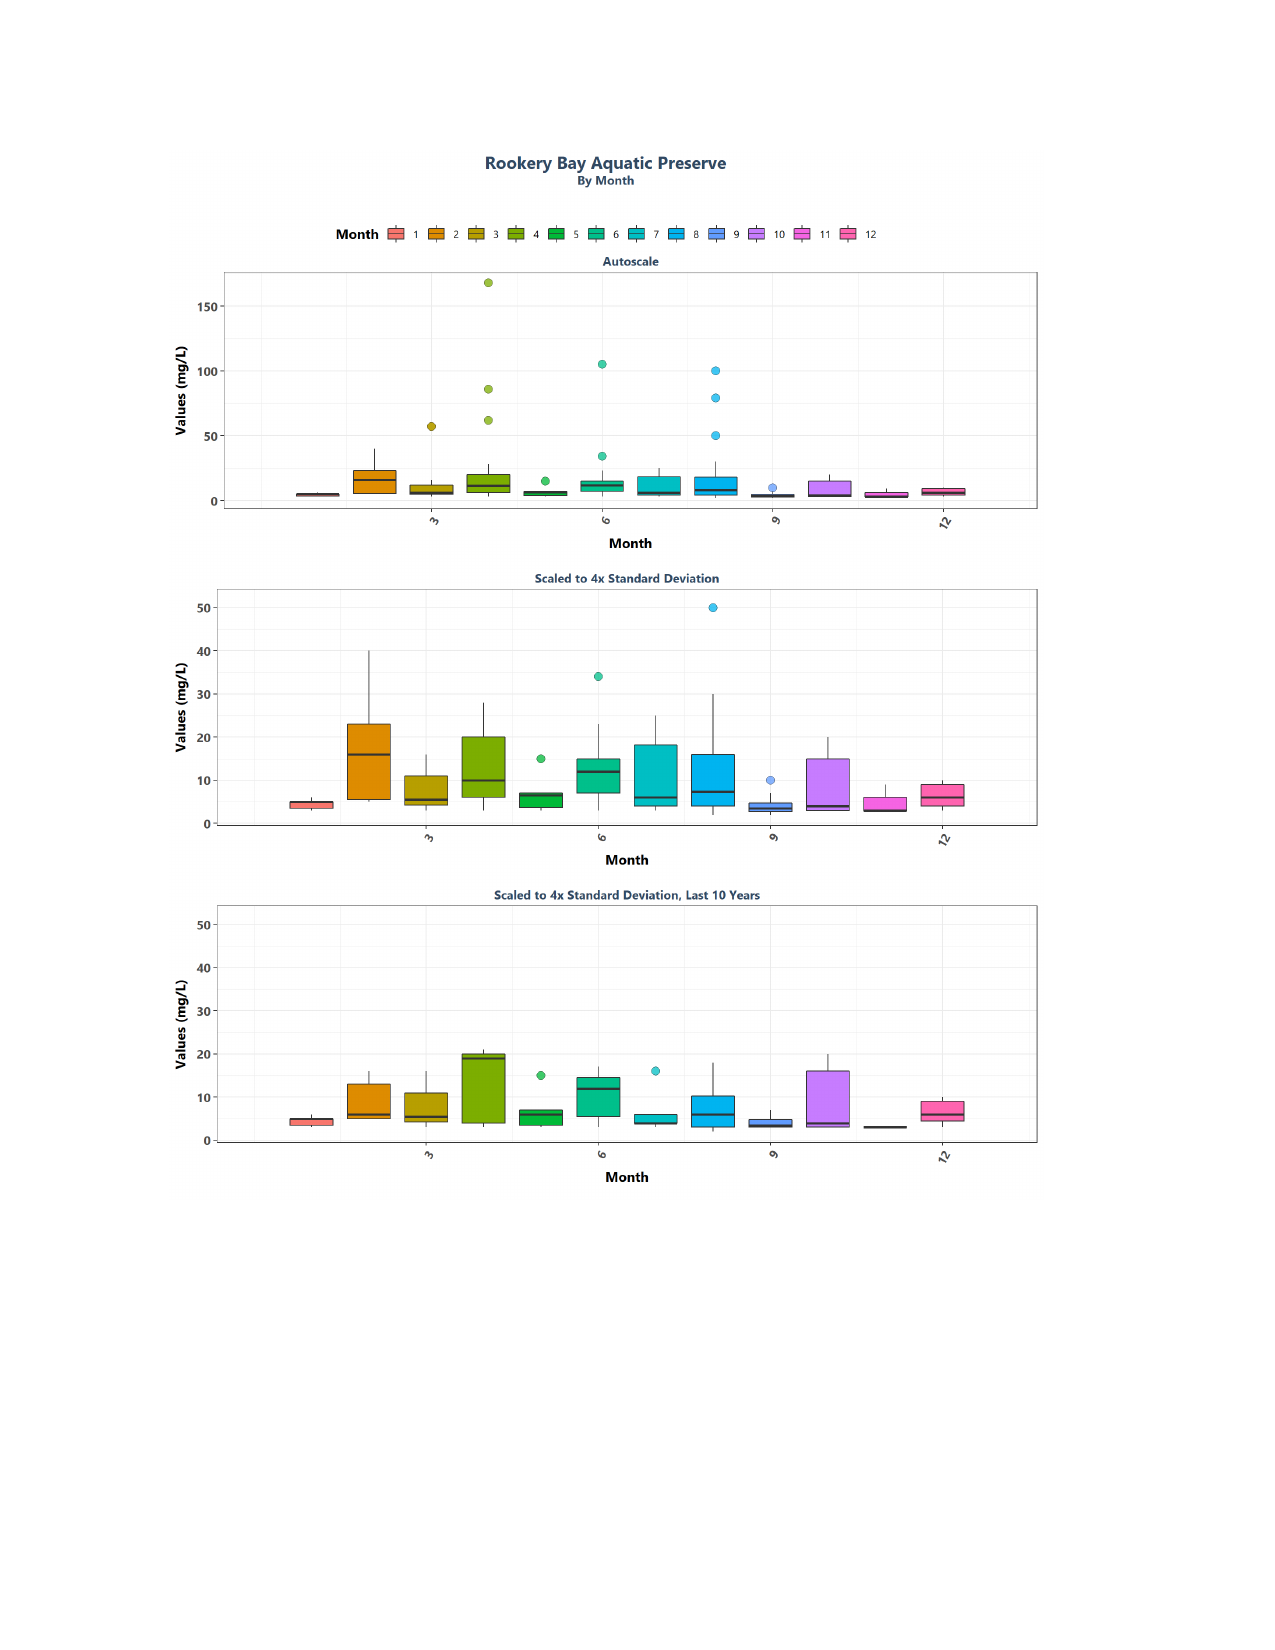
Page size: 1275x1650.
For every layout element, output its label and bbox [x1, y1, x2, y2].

picture [168, 150, 1044, 1200]
